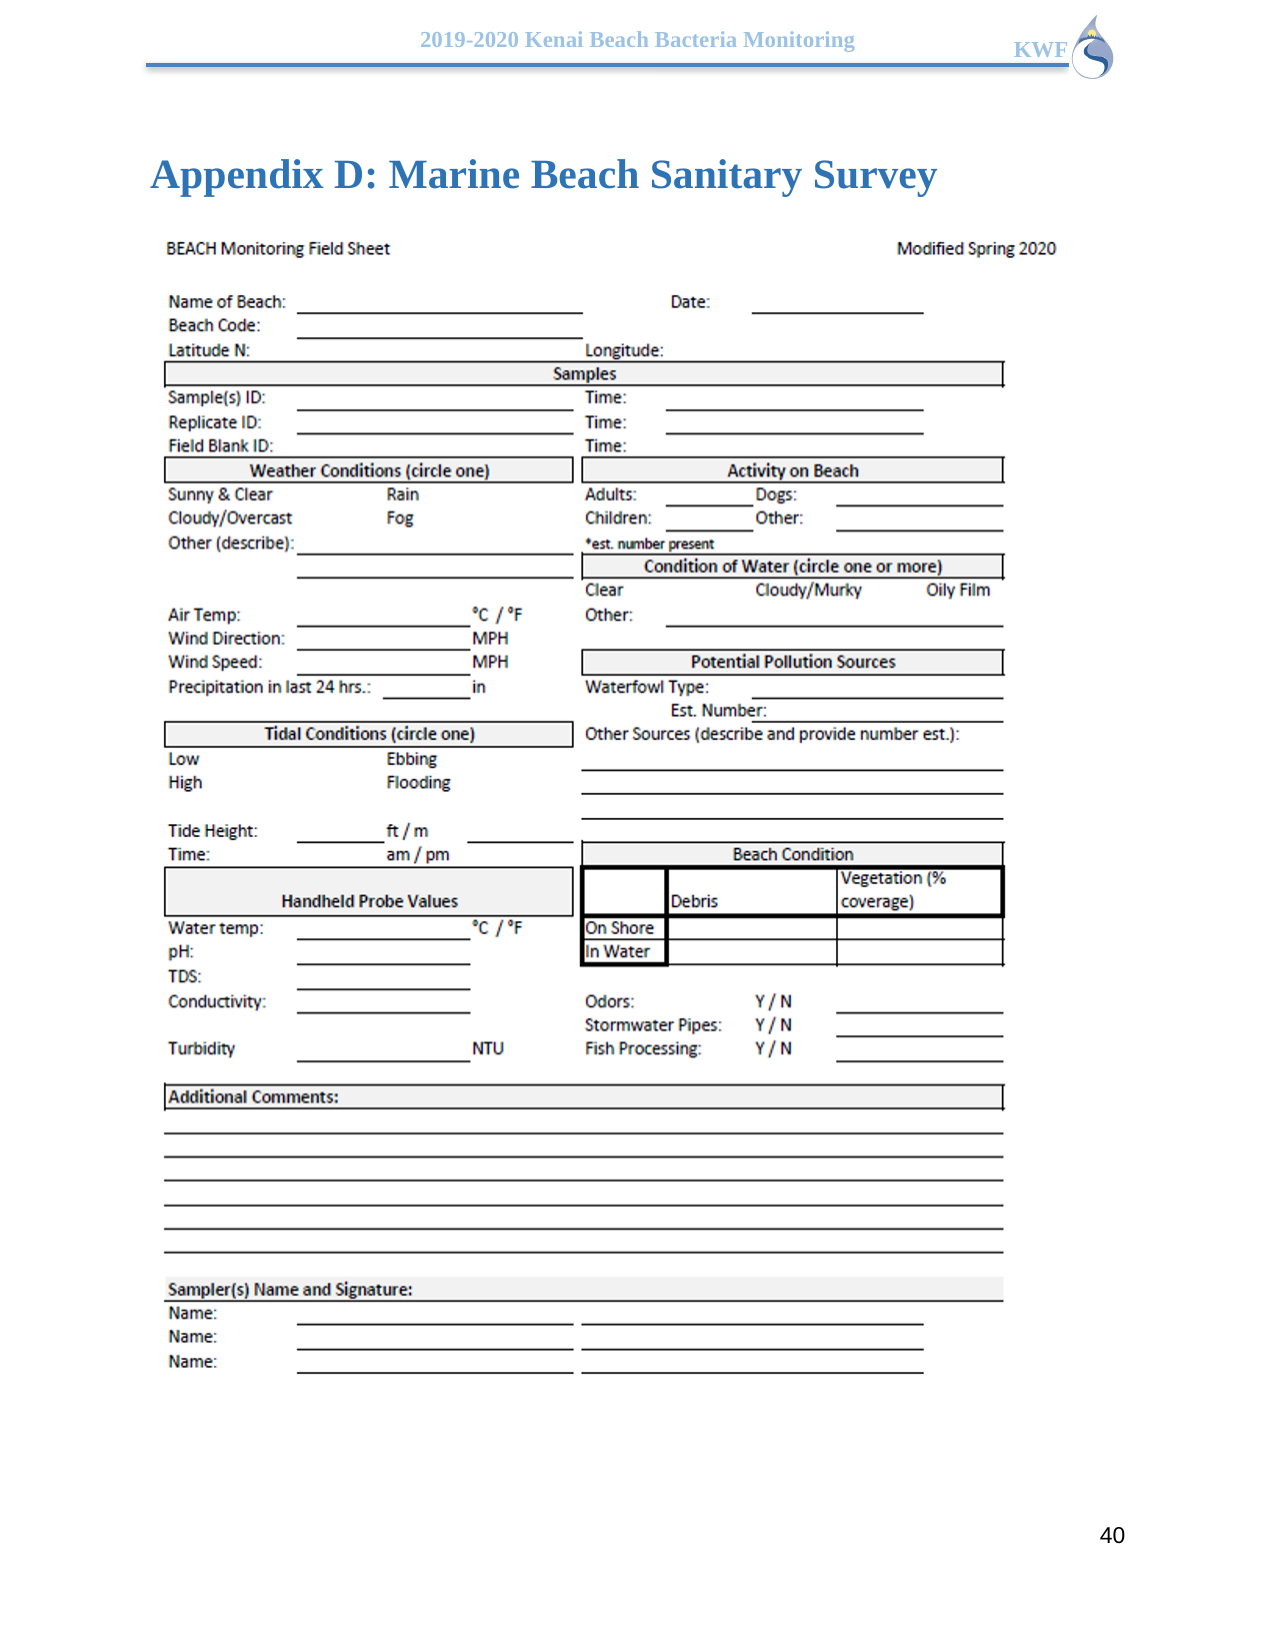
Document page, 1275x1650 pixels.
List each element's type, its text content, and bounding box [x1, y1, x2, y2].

picture [1069, 13, 1118, 79]
subtitle Appendix D: Marine Beach Sanitary Survey [150, 150, 1125, 198]
picture [150, 217, 1066, 1427]
